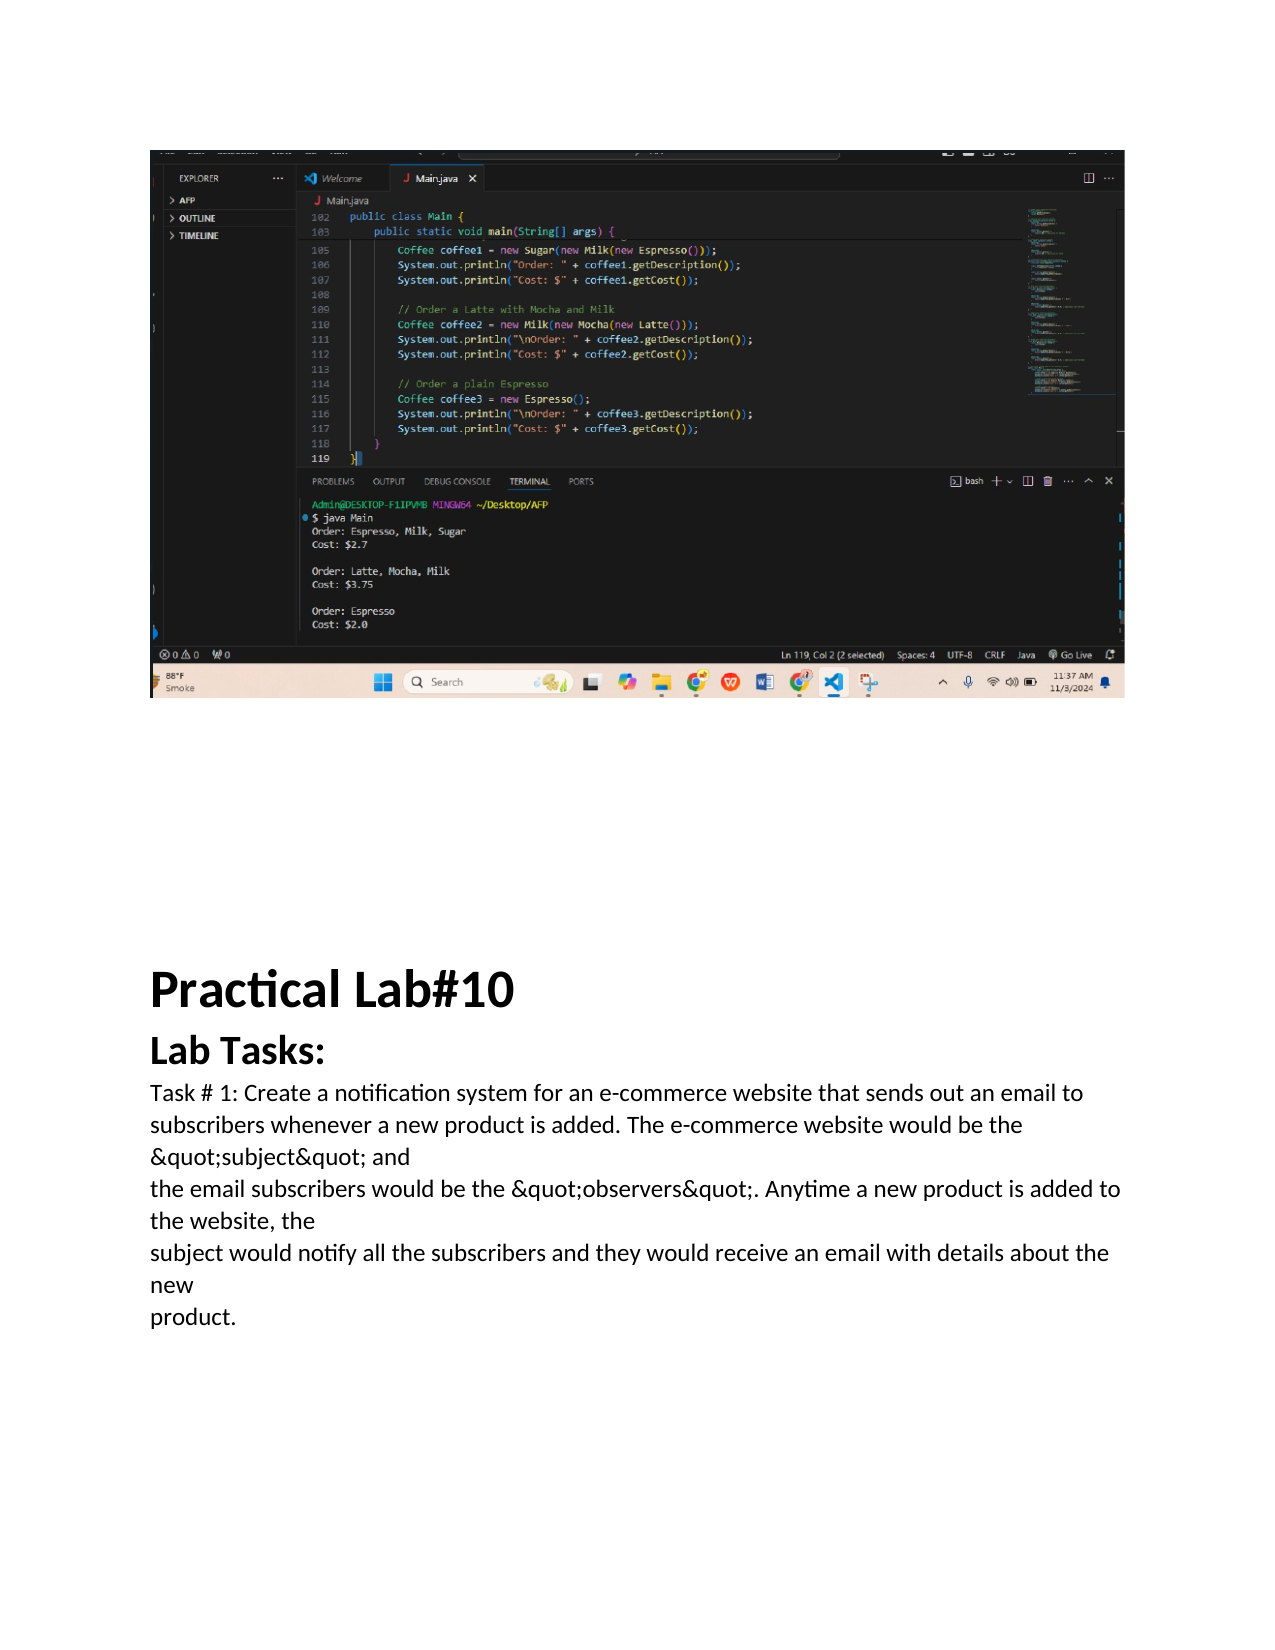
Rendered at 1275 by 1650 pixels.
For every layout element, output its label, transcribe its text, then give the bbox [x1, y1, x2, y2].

text the email subscribers would be the &quot;observers&quot;. Anytime a new product is added to the website, the [150, 1173, 1125, 1236]
text Lab Tasks: [150, 1024, 1125, 1075]
text product. [150, 1301, 1125, 1332]
text subscribers whenever a new product is added. The e-commerce website would be the &quot;subject&quot; and [150, 1109, 1125, 1172]
text Task # 1: Create a notification system for an e-commerce website that sends out an email to [150, 1078, 1125, 1108]
picture [150, 150, 1125, 698]
text Practical Lab#10 [150, 955, 1125, 1021]
text subject would notify all the subscribers and they would receive an email with details about the new [150, 1237, 1125, 1300]
